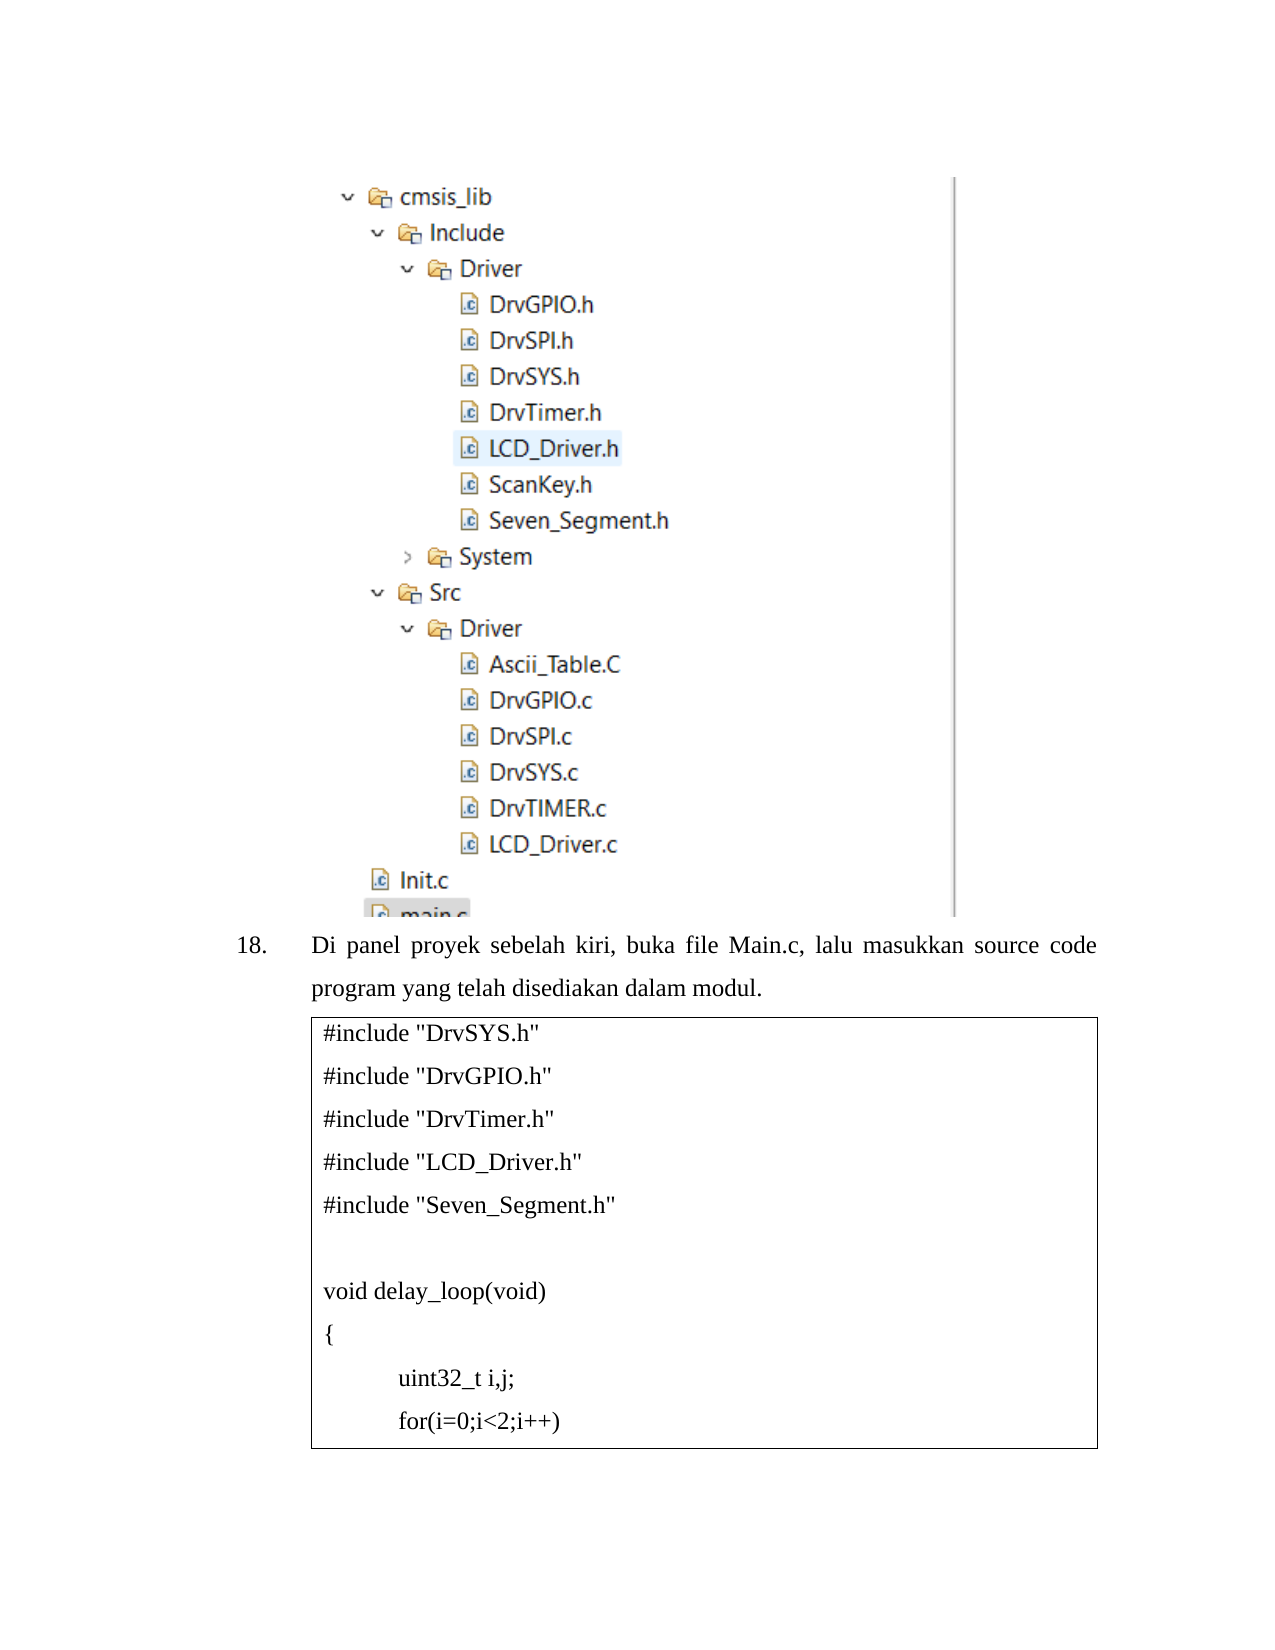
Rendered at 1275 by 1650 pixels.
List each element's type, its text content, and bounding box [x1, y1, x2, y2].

picture [311, 177, 957, 917]
list Di panel proyek sebelah kiri, buka file Main.c, lalu masukkan source code program yang telah disediakan dalam modul. [236, 930, 1098, 1002]
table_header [312, 1018, 1097, 1448]
